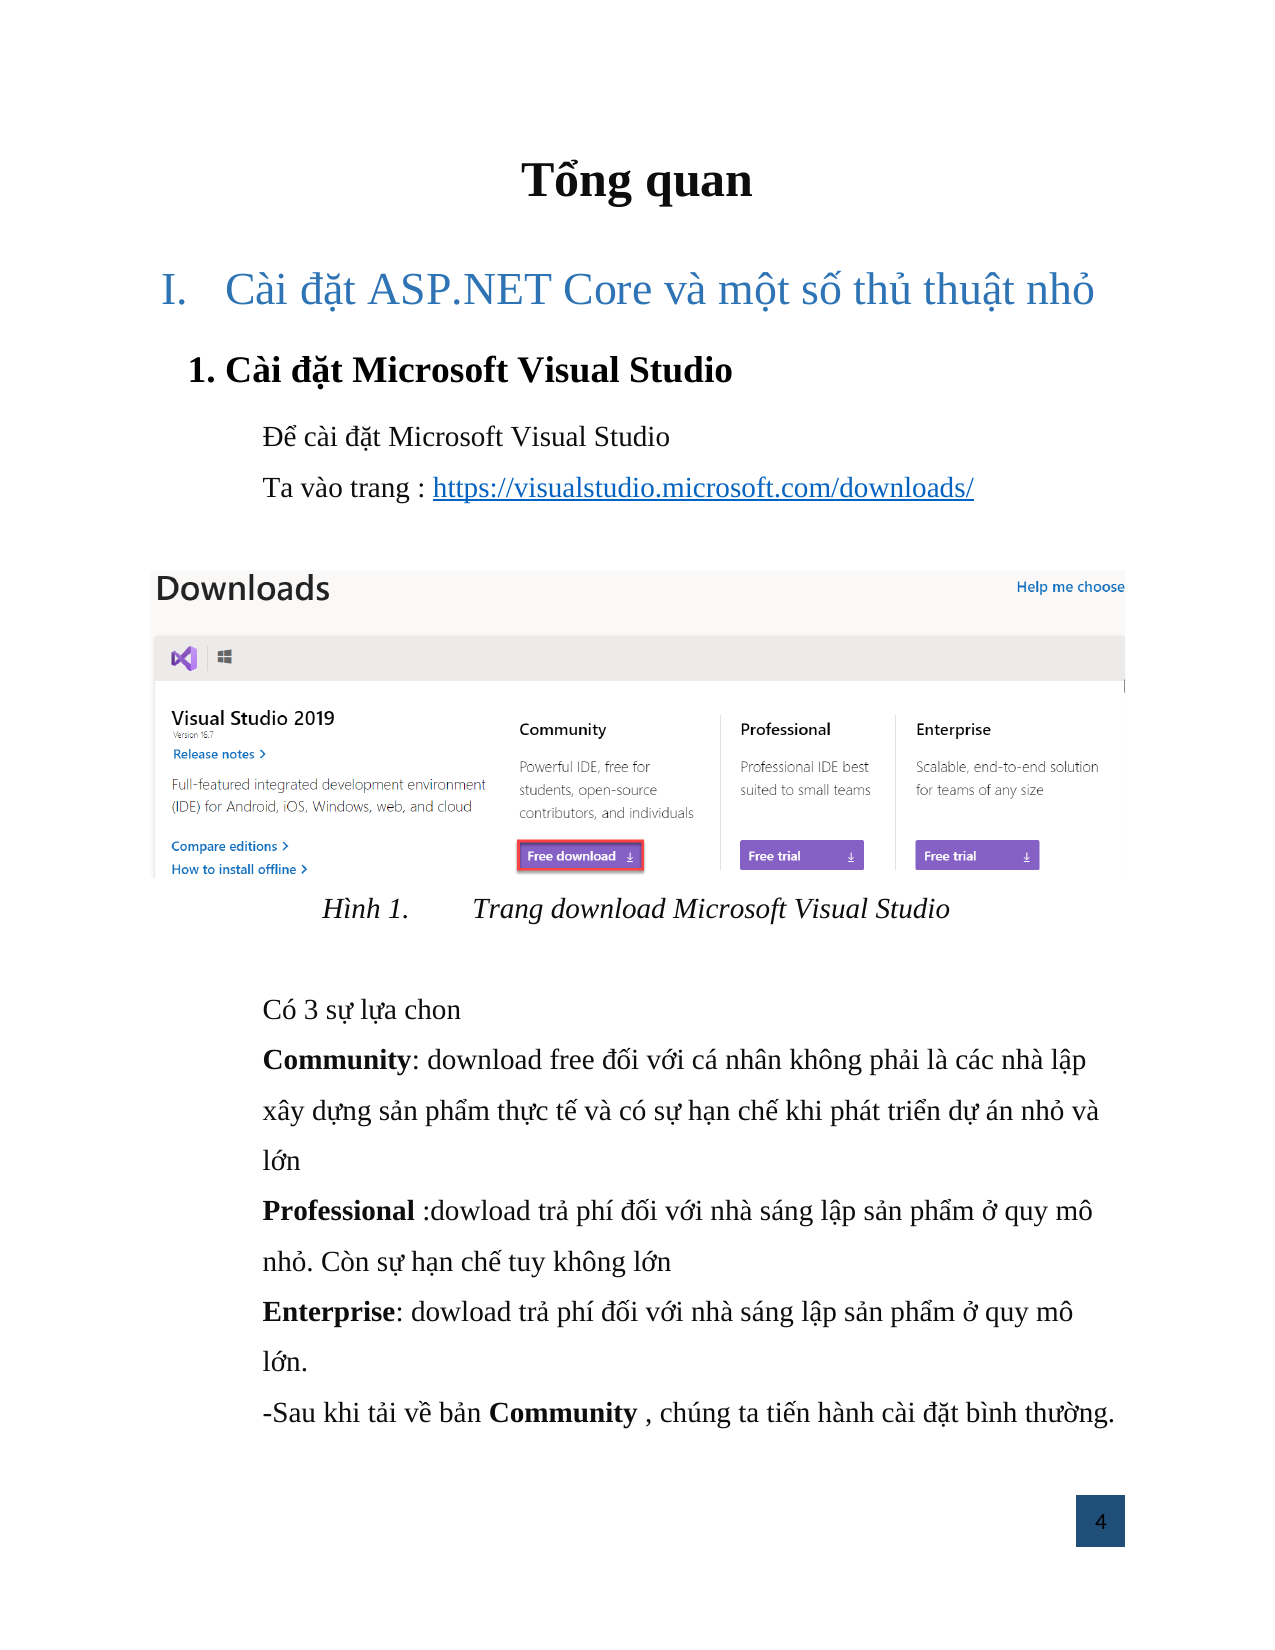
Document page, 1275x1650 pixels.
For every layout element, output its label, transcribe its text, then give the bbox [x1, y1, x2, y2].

picture [150, 570, 1125, 878]
subtitle Cài đặt Microsoft Visual Studio [187, 347, 1125, 390]
text Để cài đặt Microsoft Visual Studio [262, 419, 1125, 453]
text Tổng quan [150, 150, 1125, 207]
text Có 3 sự lựa chon [262, 992, 1125, 1026]
text Professional :dowload trả phí đối với nhà sáng lập sản phẩm ở quy mô nhỏ. Còn sự hạn chế tuy không lớn [262, 1193, 1125, 1277]
subtitle Cài đặt ASP.NET Core và một số thủ thuật nhỏ [187, 261, 1125, 314]
text Community: download free đối với cá nhân không phải là các nhà lập xây dựng sản phẩm thực tế và có sự hạn chế khi phát triển dự án nhỏ và lớn [262, 1042, 1125, 1177]
text Ta vào trang : https://visualstudio.microsoft.com/downloads/ [262, 470, 1125, 503]
text -Sau khi tải về bản Community , chúng ta tiến hành cài đặt bình thường. [262, 1395, 1125, 1428]
text Trang download Microsoft Visual Studio [150, 892, 1125, 925]
text Enterprise: dowload trả phí đối với nhà sáng lập sản phẩm ở quy mô lớn. [262, 1294, 1125, 1378]
